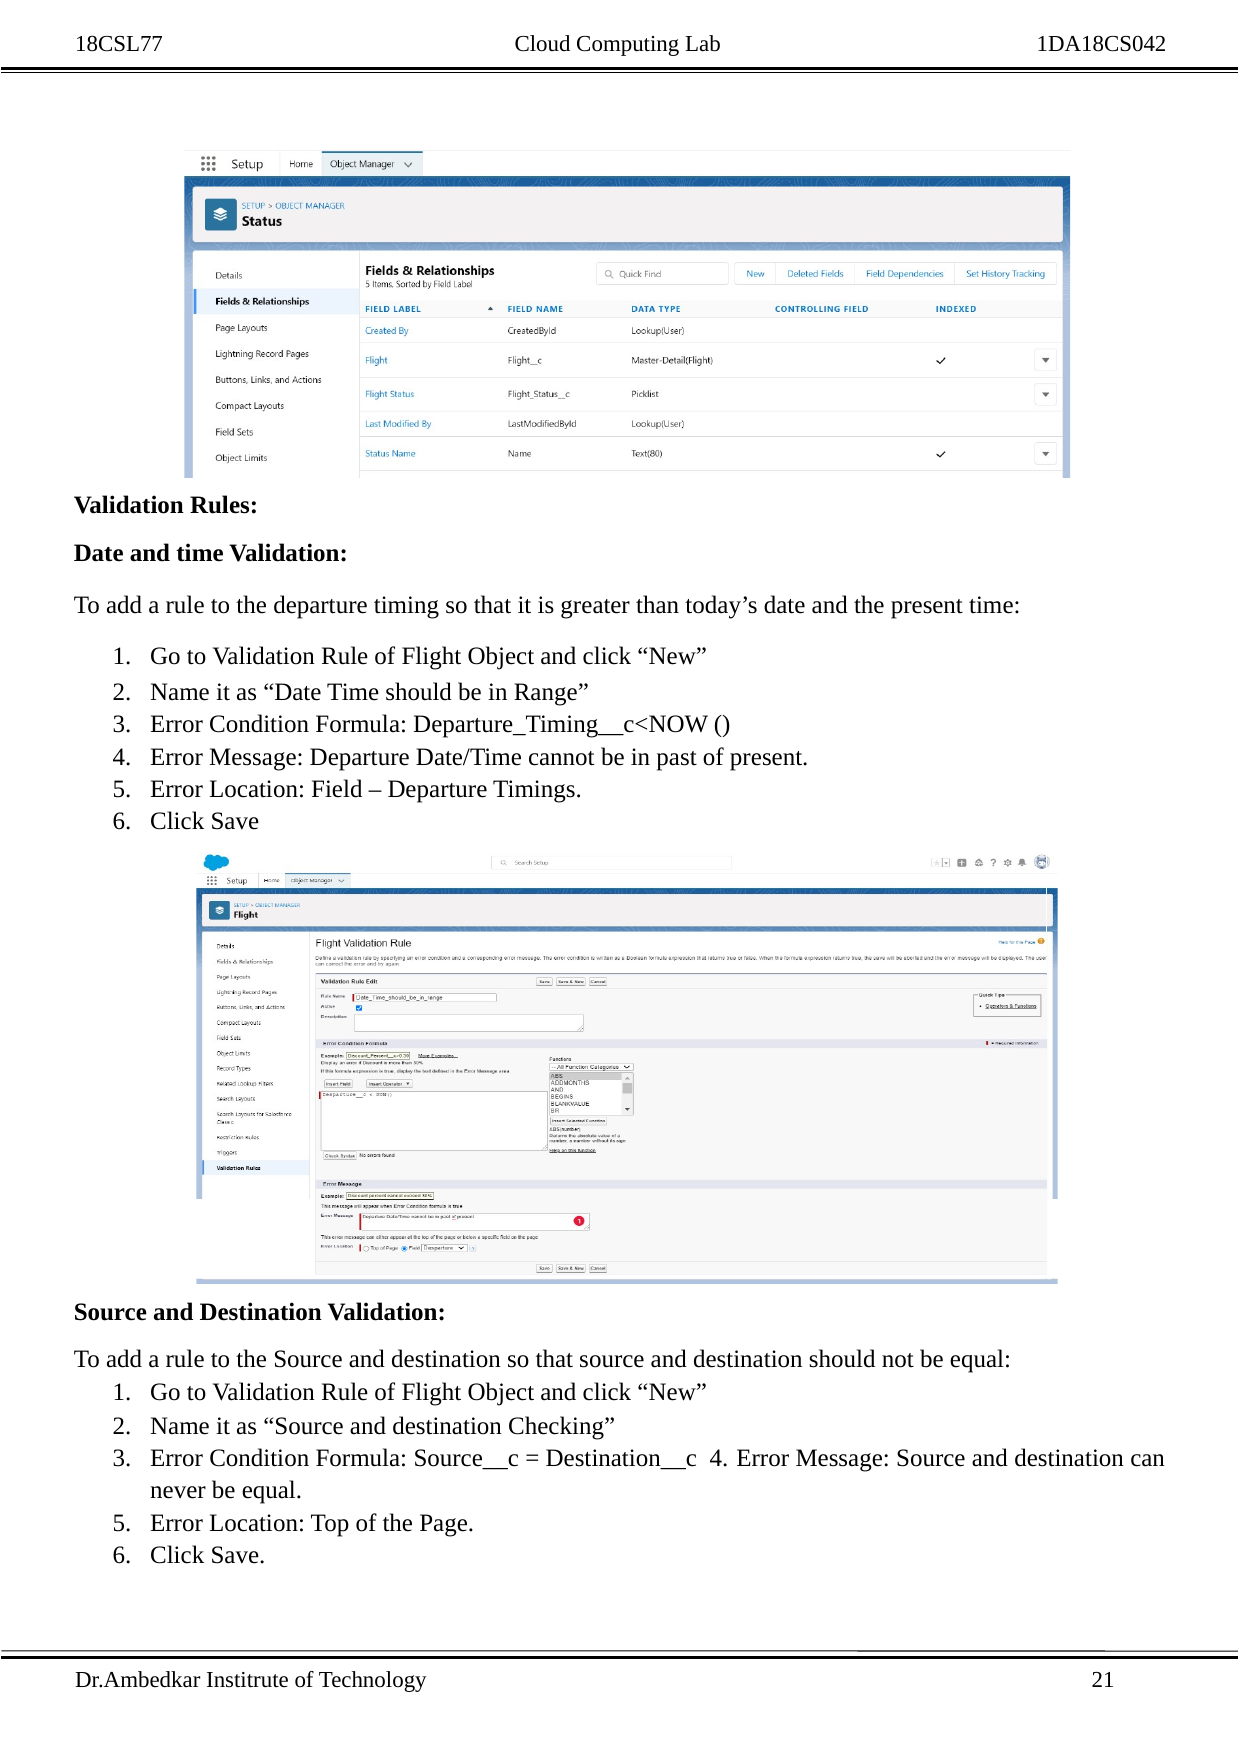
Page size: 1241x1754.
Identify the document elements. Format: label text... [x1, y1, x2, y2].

picture [196, 852, 1058, 1284]
text Date and time Validation: [73, 538, 1172, 567]
list Go to Validation Rule of Flight Object and click “New” [112, 1377, 1166, 1405]
list Error Condition Formula: Source__c = Destination__c 4. Error Message: Source and destination can never be equal. [112, 1443, 1166, 1504]
list Error Location: Top of the Page. [112, 1508, 1166, 1537]
text Source and Destination Validation: [73, 1297, 1172, 1326]
picture [184, 148, 1071, 478]
text Validation Rules: [73, 491, 1172, 519]
list Error Location: Field – Departure Timings. [112, 774, 1166, 803]
list Click Save. [112, 1540, 1166, 1569]
list Click Save [112, 806, 1166, 835]
list Name it as “Source and destination Checking” [112, 1411, 1166, 1440]
list Error Message: Departure Date/Time cannot be in past of present. [112, 742, 1166, 770]
list Name it as “Date Time should be in Range” [112, 677, 1166, 706]
list Error Condition Formula: Departure_Timing__c<NOW () [112, 709, 1166, 738]
text To add a rule to the Source and destination so that source and destination should not be equal: [73, 1344, 1166, 1373]
text To add a rule to the departure timing so that it is greater than today’s date and the present time: [73, 590, 1166, 619]
list Go to Validation Rule of Flight Object and click “New” [112, 641, 1166, 670]
